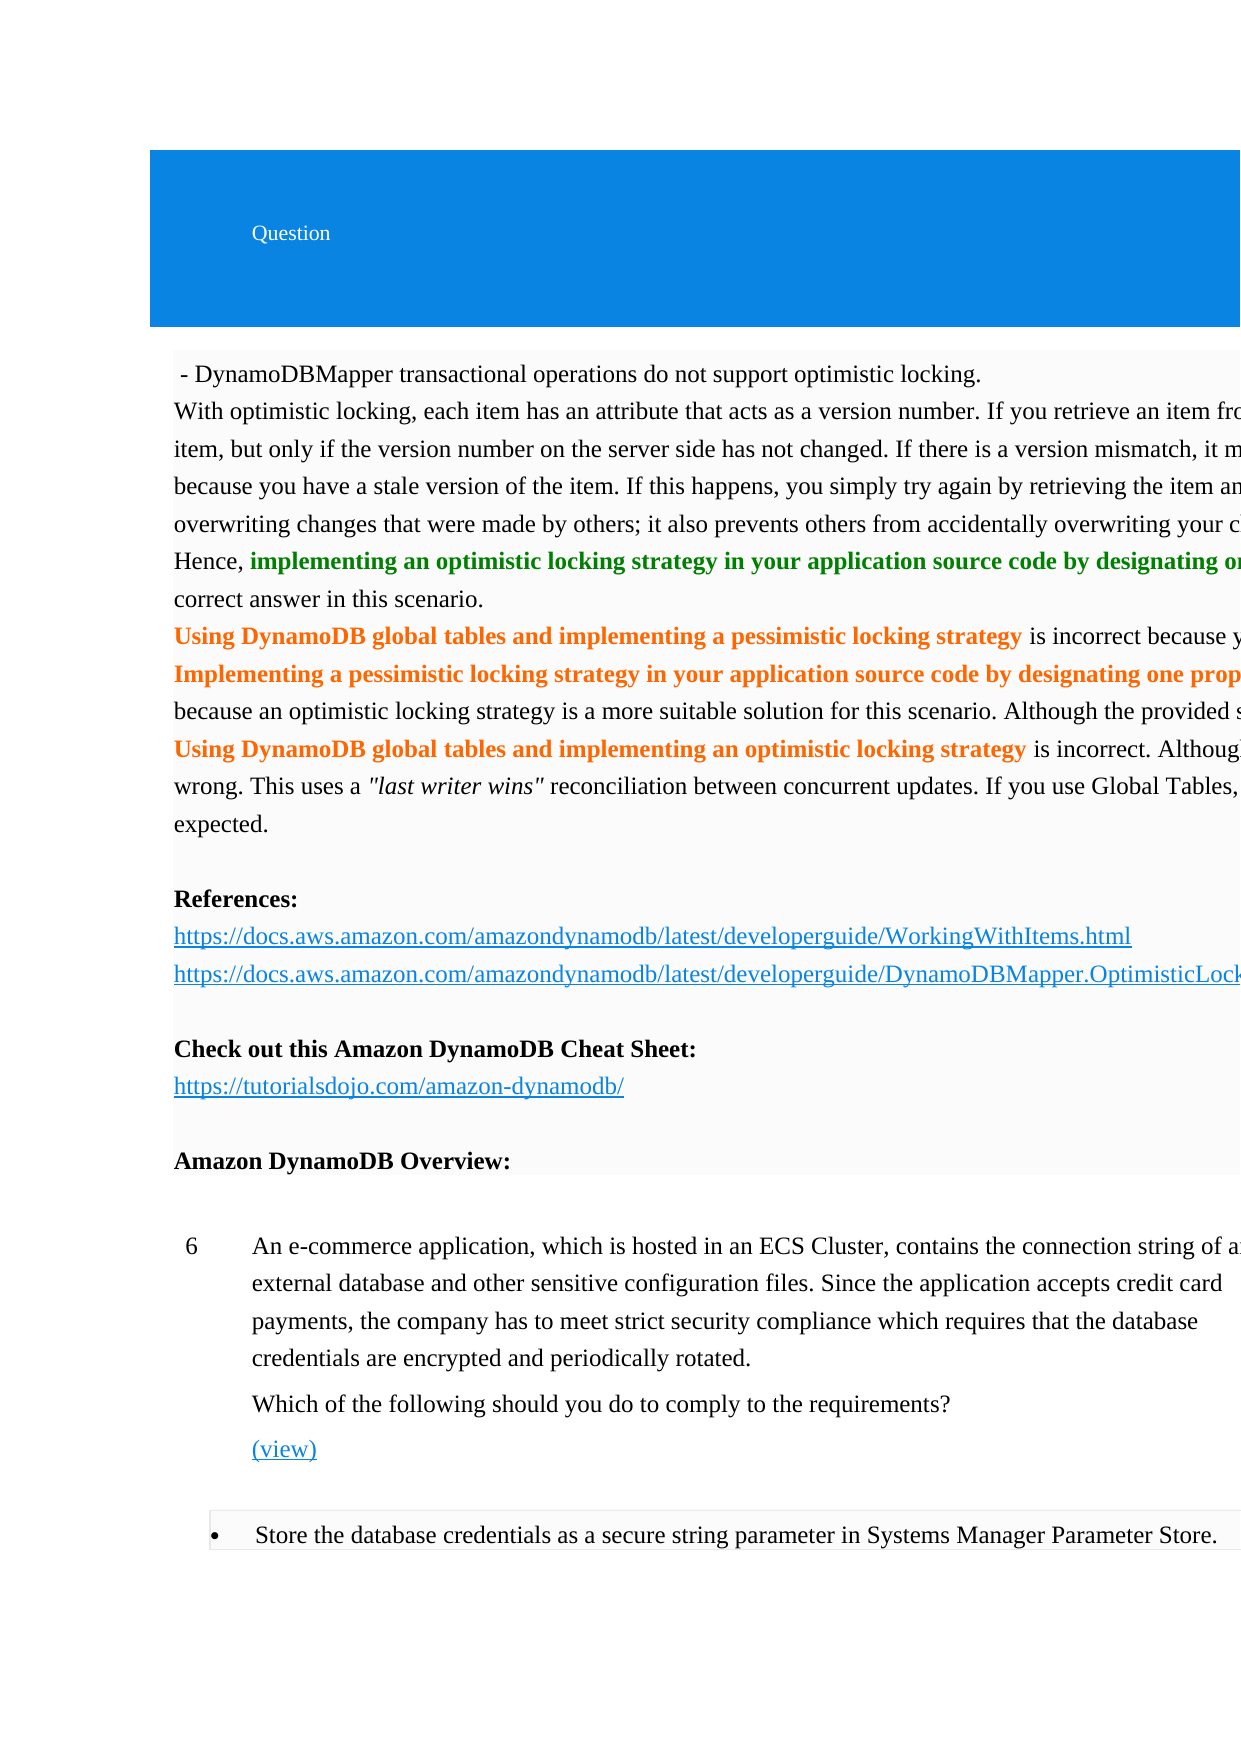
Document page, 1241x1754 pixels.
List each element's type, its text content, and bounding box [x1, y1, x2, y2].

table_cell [150, 1486, 1240, 1581]
table_header Question [228, 150, 1240, 327]
table_cell 6 [150, 1199, 228, 1486]
table_cell An e-commerce application, which is hosted in an ECS Cluster, contains the connection string of an external database and other sensitive configuration files. Since the application accepts credit card payments, the company has to meet strict security compliance which requires that the database credentials are encrypted and periodically rotated. Which of the following should you do to comply to the requirements? (view) [228, 1199, 1240, 1486]
table_header [150, 150, 228, 327]
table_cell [150, 327, 1240, 1199]
